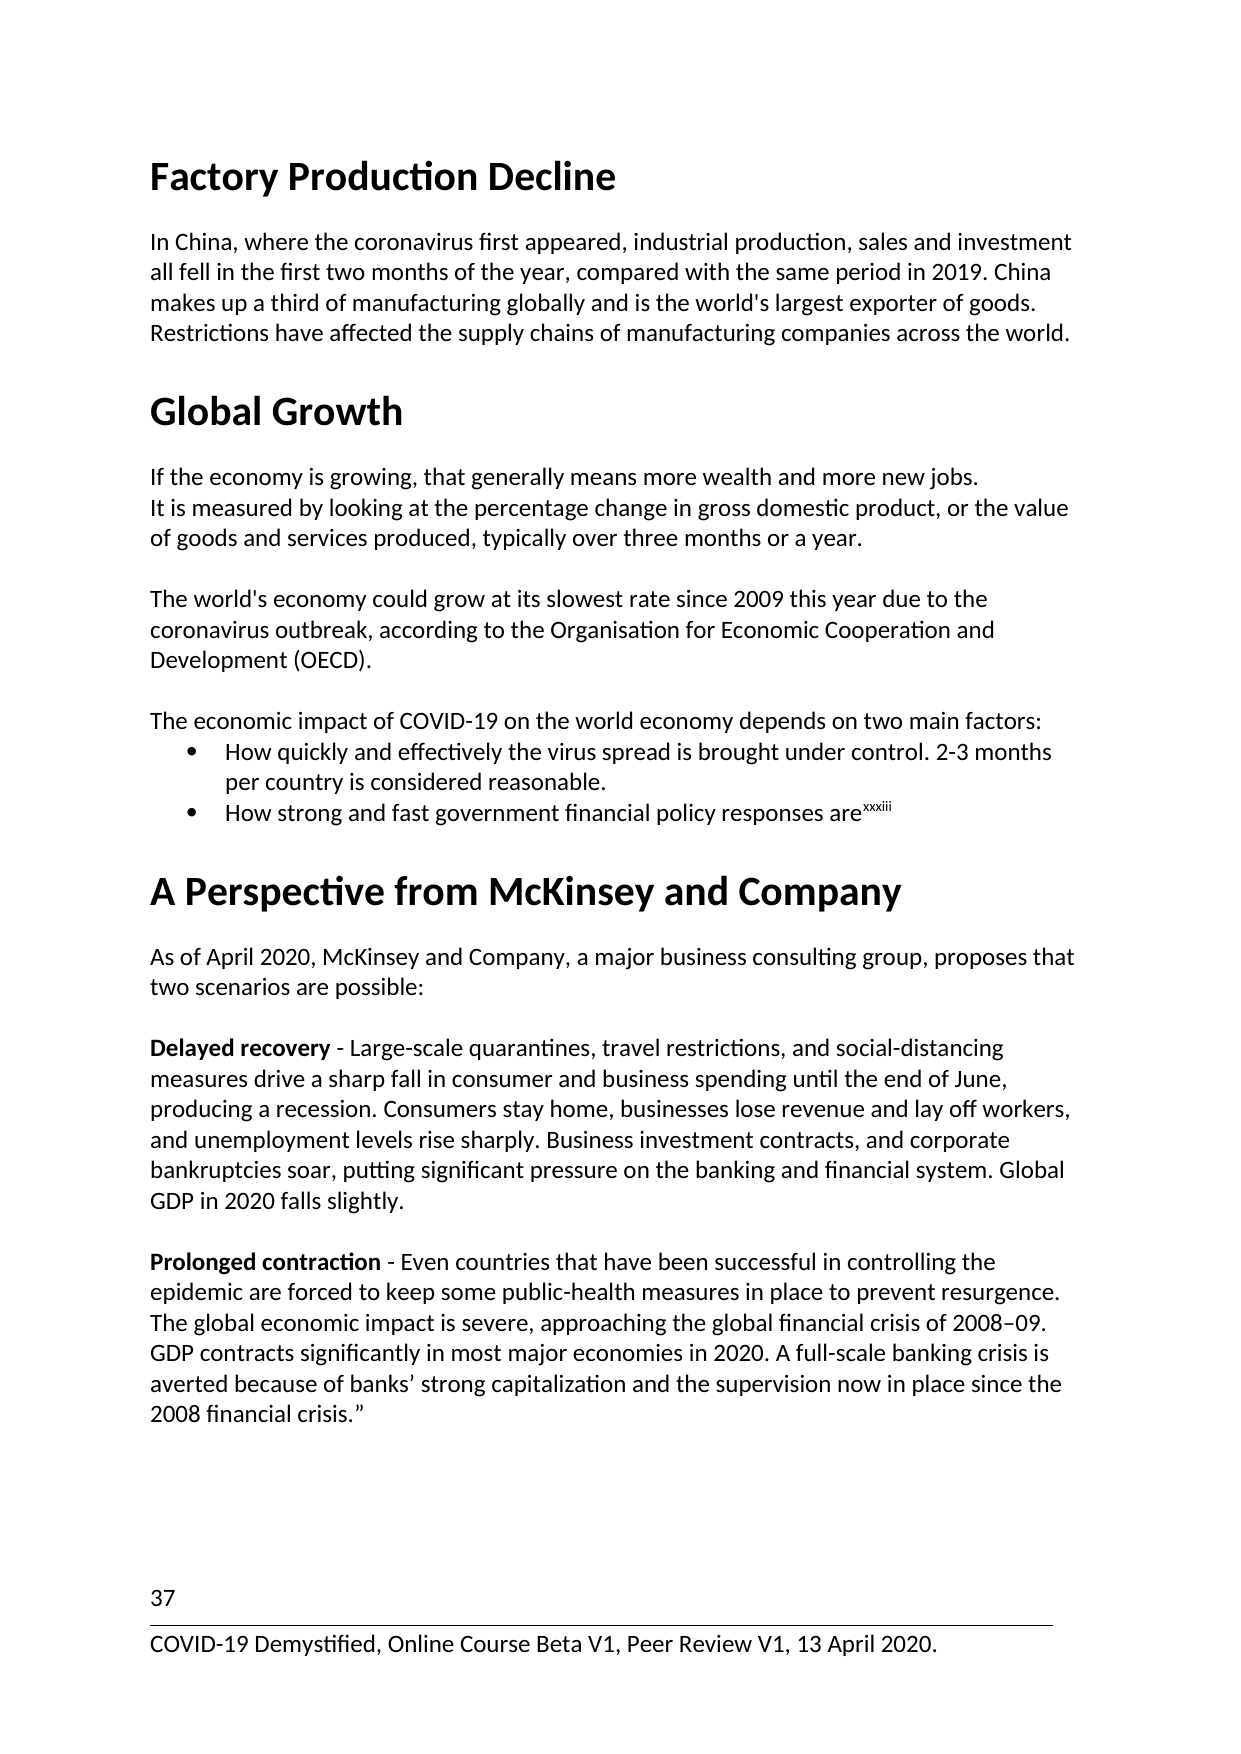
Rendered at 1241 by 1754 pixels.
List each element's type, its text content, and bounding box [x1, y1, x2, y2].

text The world's economy could grow at its slowest rate since 2009 this year due to the coronavirus outbreak, according to the Organisation for Economic Cooperation and Development (OECD). [150, 583, 1090, 675]
subtitle A Perspective from McKinsey and Company [150, 865, 1090, 916]
text Restrictions have affected the supply chains of manufacturing companies across the world. [150, 317, 1090, 348]
text If the economy is growing, that generally means more wealth and more new jobs. [150, 461, 1090, 492]
list How quickly and effectively the virus spread is brought under control. 2-3 months per country is considered reasonable. [187, 736, 1090, 797]
text As of April 2020, McKinsey and Company, a major business consulting group, proposes that two scenarios are possible: [150, 941, 1090, 1002]
text It is measured by looking at the percentage change in gross domestic product, or the value of goods and services produced, typically over three months or a year. [150, 492, 1090, 553]
subtitle Global Growth [150, 385, 1090, 436]
list How strong and fast government financial policy responses are [187, 797, 1090, 827]
text Prolonged contraction - Even countries that have been successful in controlling the epidemic are forced to keep some public-health measures in place to prevent resurgence. The global economic impact is severe, approaching the global financial crisis of 2008–09. GDP contracts significantly in most major economies in 2020. A full-scale banking crisis is averted because of banks’ strong capitalization and the supervision now in place since the 2008 financial crisis.” [150, 1246, 1090, 1429]
text Delayed recovery - Large-scale quarantines, travel restrictions, and social-distancing measures drive a sharp fall in consumer and business spending until the end of June, producing a recession. Consumers stay home, businesses lose revenue and lay off workers, and unemployment levels rise sharply. Business investment contracts, and corporate bankruptcies soar, putting significant pressure on the banking and financial system. Global GDP in 2020 falls slightly. [150, 1032, 1090, 1216]
subtitle Factory Production Decline [150, 150, 1090, 201]
text The economic impact of COVID-19 on the world economy depends on two main factors: [150, 705, 1090, 736]
text In China, where the coronavirus first appeared, industrial production, sales and investment all fell in the first two months of the year, compared with the same period in 2019. China makes up a third of manufacturing globally and is the world's largest exporter of goods. [150, 226, 1090, 317]
